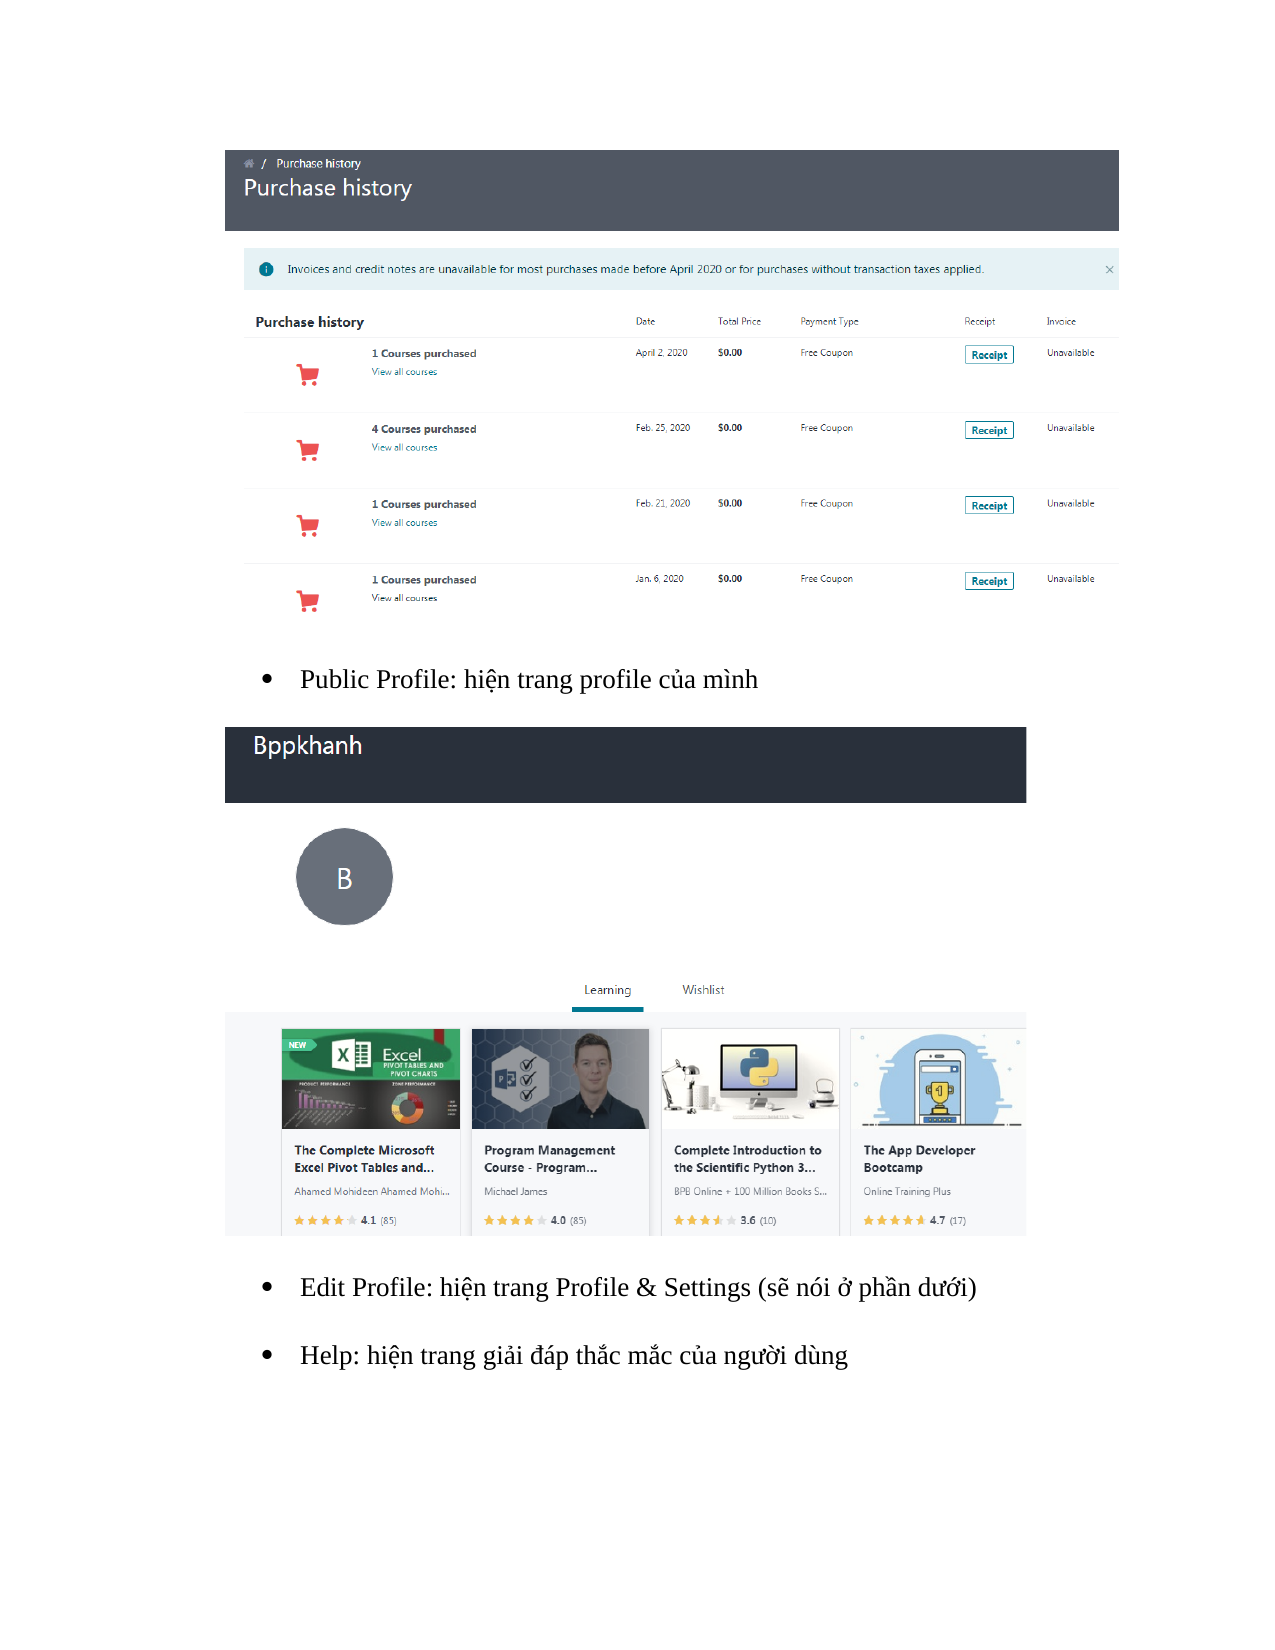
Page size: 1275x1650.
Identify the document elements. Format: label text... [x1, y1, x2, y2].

picture [225, 150, 1119, 628]
list Edit Profile: hiện trang Profile & Settings (sẽ nói ở phần dưới) [262, 1272, 1125, 1303]
picture [225, 727, 1027, 1236]
list Help: hiện trang giải đáp thắc mắc của người dùng [262, 1339, 1125, 1370]
list Public Profile: hiện trang profile của mình [262, 663, 1125, 694]
